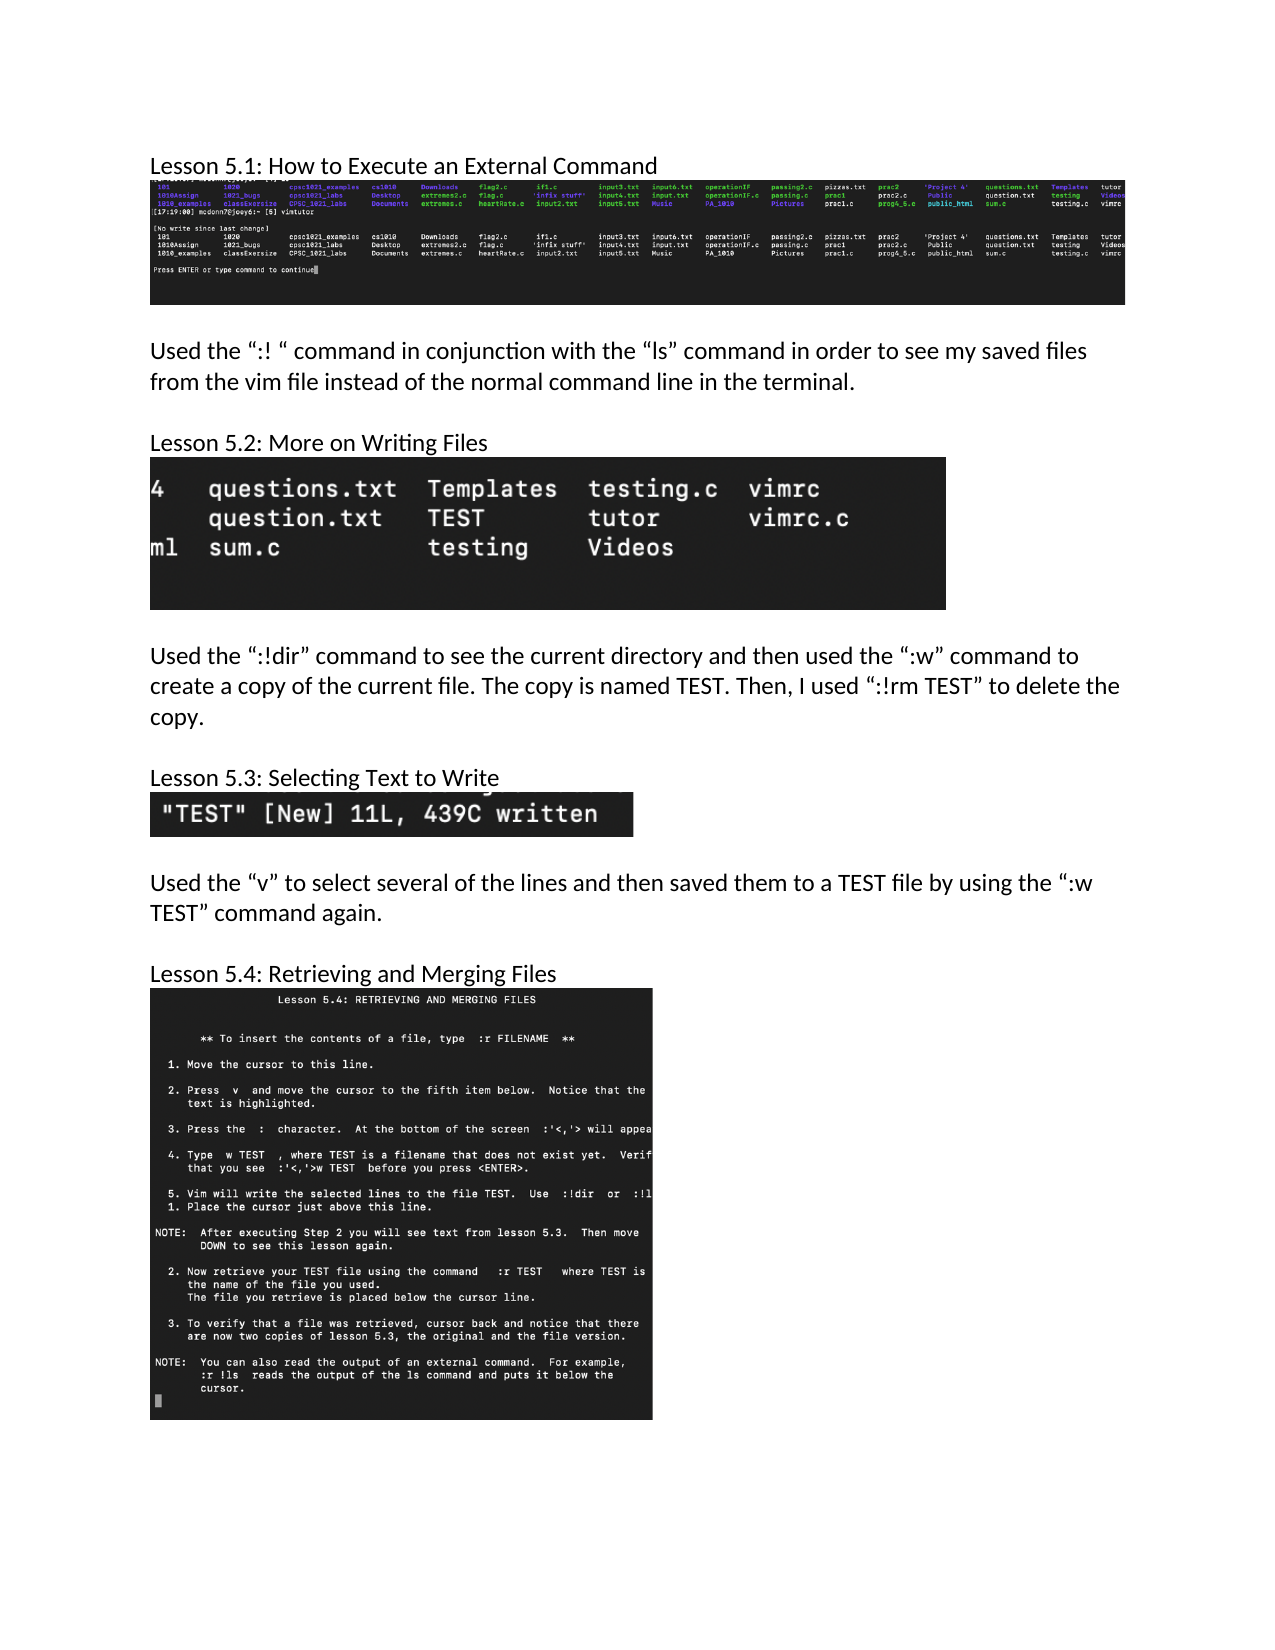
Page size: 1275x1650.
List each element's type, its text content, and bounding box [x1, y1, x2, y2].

text Used the “:!dir” command to see the current directory and then used the “:w” command to create a copy of the current file. The copy is named TEST. Then, I used “:!rm TEST” to delete the copy. [150, 640, 1125, 731]
text Lesson 5.4: Retrieving and Merging Files [150, 958, 1125, 989]
picture [150, 180, 1125, 305]
text Used the “v” to select several of the lines and then saved them to a TEST file by using the “:w TEST” command again. [150, 867, 1125, 928]
picture [150, 792, 634, 837]
text Lesson 5.1: How to Execute an External Command [150, 150, 1125, 180]
text Used the “:! “ command in conjunction with the “ls” command in order to see my saved files from the vim file instead of the normal command line in the terminal. [150, 335, 1125, 396]
picture [150, 457, 946, 610]
picture [150, 988, 653, 1420]
text Lesson 5.2: More on Writing Files [150, 427, 1125, 457]
text Lesson 5.3: Selecting Text to Write [150, 762, 1125, 792]
